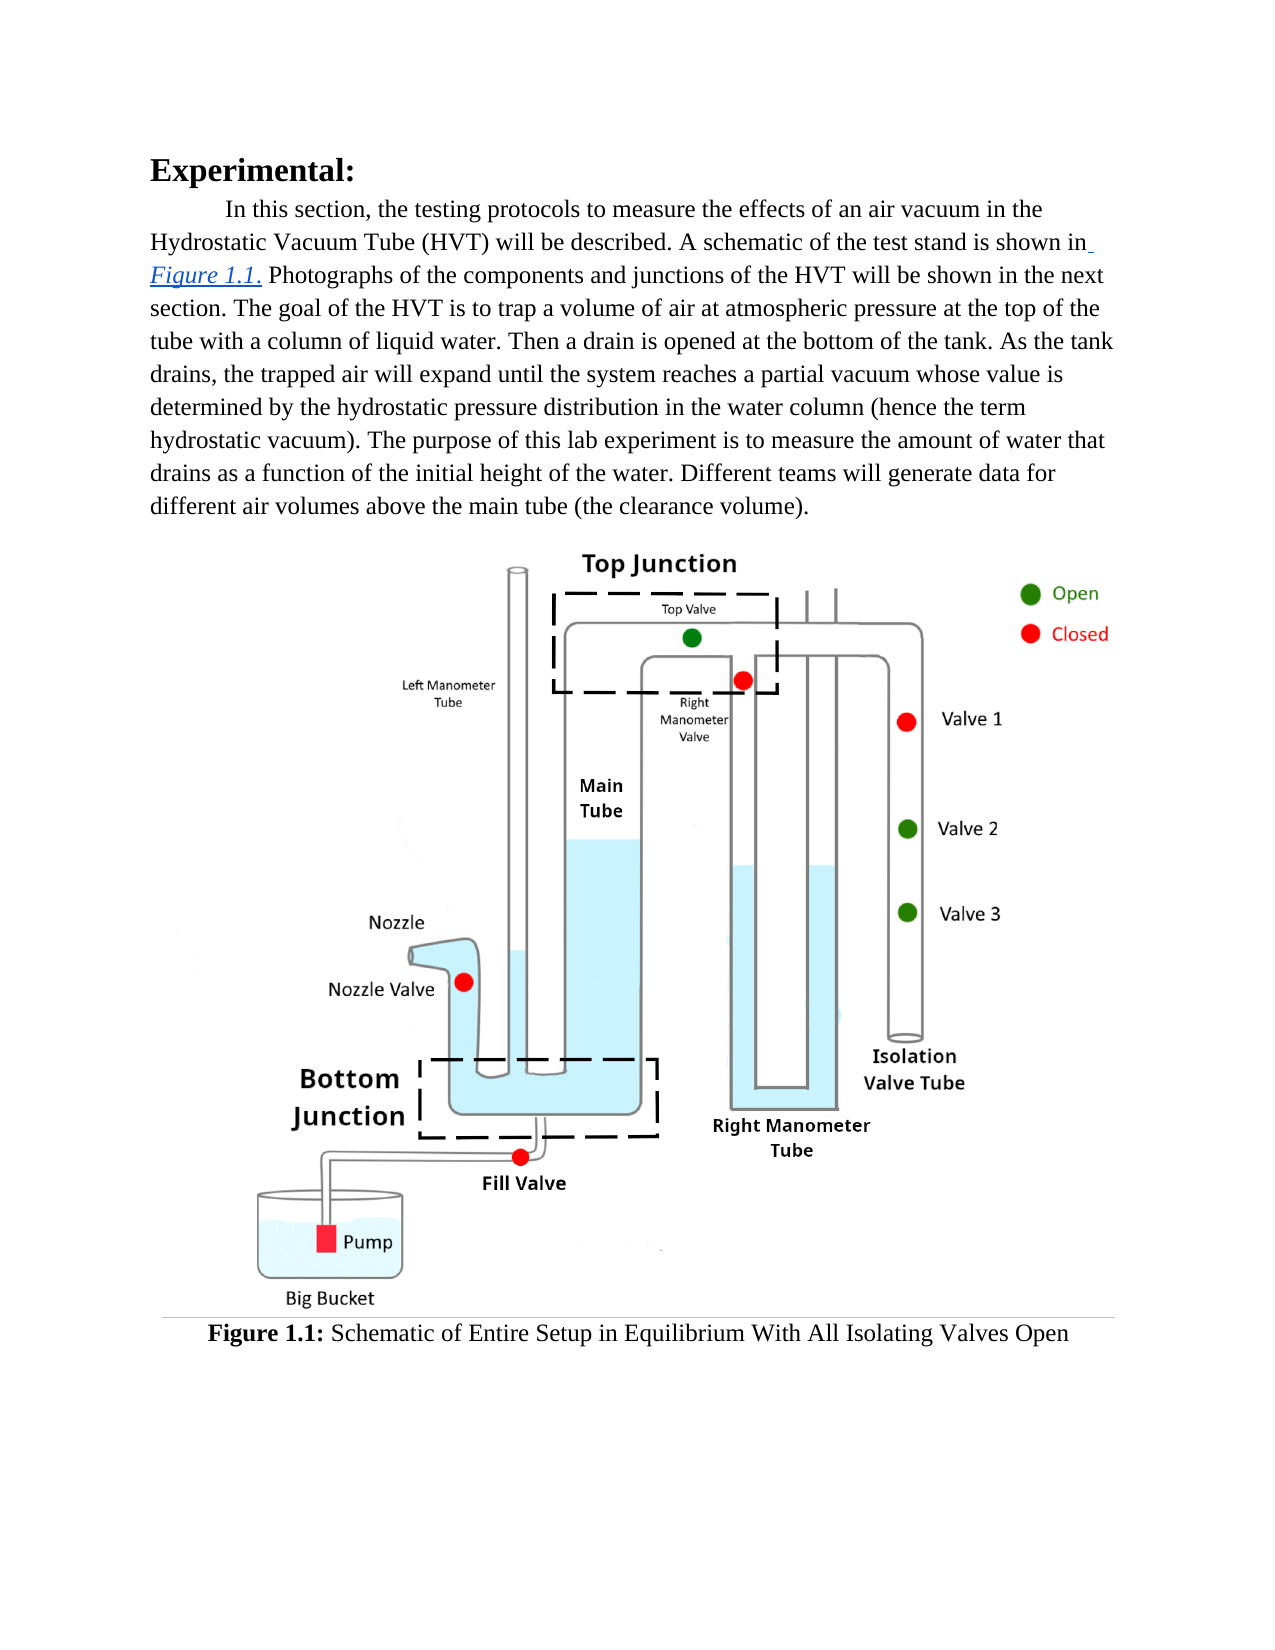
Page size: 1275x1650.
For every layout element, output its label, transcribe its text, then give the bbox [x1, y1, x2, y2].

text In this section, the testing protocols to measure the effects of an air vacuum in the Hydrostatic Vacuum Tube (HVT) will be described. A schematic of the test stand is shown in Figure 1.1. Photographs of the components and junctions of the HVT will be shown in the next section. The goal of the HVT is to trap a volume of air at atmospheric pressure at the top of the tube with a column of liquid water. Then a drain is opened at the bottom of the tank. As the tank drains, the trapped air will expand until the system reaches a partial vacuum whose value is determined by the hydrostatic pressure distribution in the water column (hence the term hydrostatic vacuum). The purpose of this lab experiment is to measure the amount of water that drains as a function of the initial height of the water. Different teams will generate data for different air volumes above the main tube (the clearance volume). [150, 194, 1125, 520]
subtitle Experimental: [150, 150, 1125, 188]
picture [162, 536, 1115, 1318]
table_header Figure 1.1: Schematic of Entire Setup in Equilibrium With All Isolating Valves Open [152, 526, 1125, 1357]
